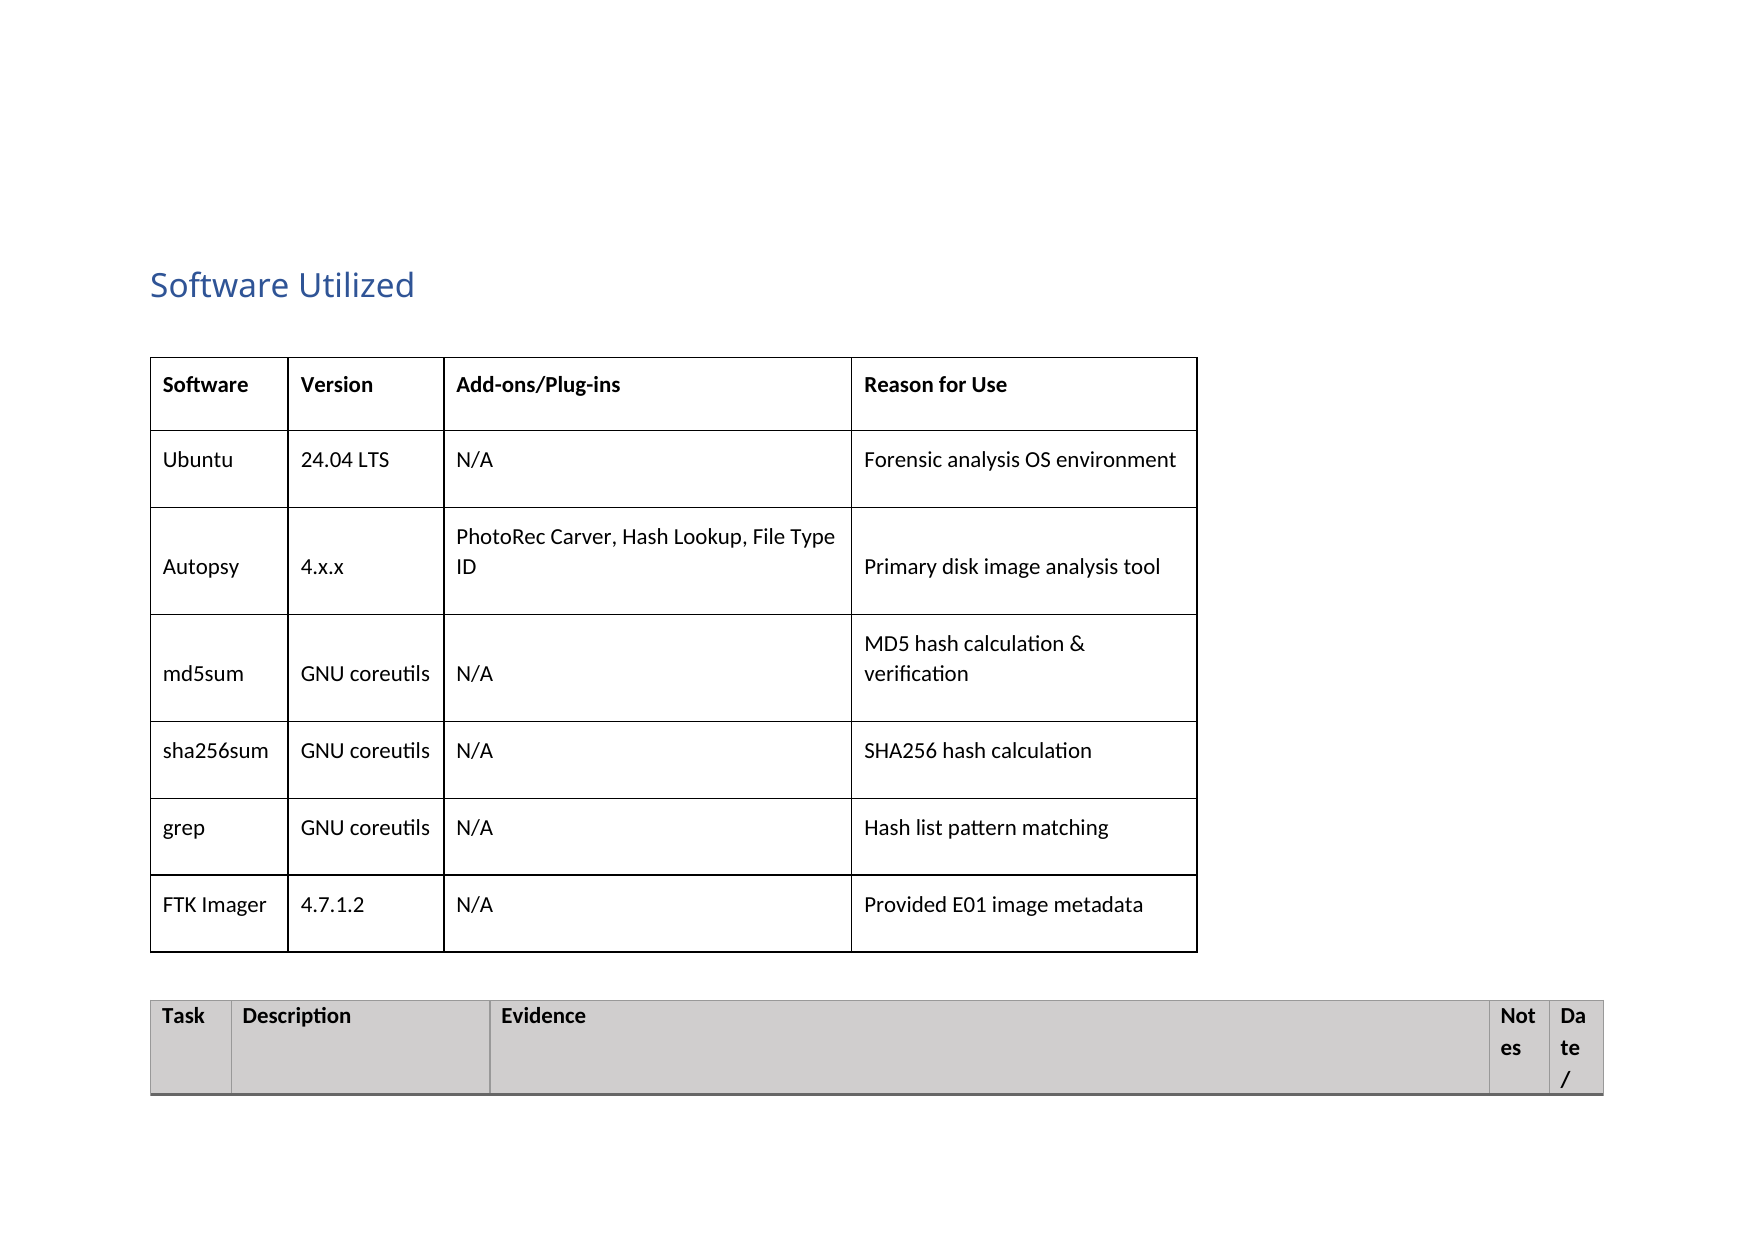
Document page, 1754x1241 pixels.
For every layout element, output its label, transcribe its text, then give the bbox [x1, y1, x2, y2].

table_cell Primary disk image analysis tool [852, 508, 1196, 613]
table_header Evidence [491, 1001, 1489, 1093]
table_cell GNU coreutils [289, 615, 443, 721]
table_cell sha256sum [151, 722, 287, 797]
table_header Version [289, 358, 443, 429]
table_cell md5sum [151, 615, 287, 721]
table_cell N/A [445, 431, 851, 506]
table_header Description [232, 1001, 489, 1093]
table_cell grep [151, 799, 287, 874]
table_cell Forensic analysis OS environment [852, 431, 1196, 506]
table_cell GNU coreutils [289, 799, 443, 874]
table_cell PhotoRec Carver, Hash Lookup, File Type ID [445, 508, 851, 613]
table_cell Provided E01 image metadata [852, 876, 1196, 951]
table_cell N/A [445, 615, 851, 721]
table_cell 24.04 LTS [289, 431, 443, 506]
table_cell N/A [445, 799, 851, 874]
table_header Notes [1490, 1001, 1549, 1093]
table_cell N/A [445, 722, 851, 797]
table_cell FTK Imager [151, 876, 287, 951]
table_cell Autopsy [151, 508, 287, 613]
table_header Date / Time [1550, 1001, 1603, 1093]
subtitle Software Utilized [150, 261, 1604, 307]
table_header Task [151, 1001, 231, 1093]
table_cell Ubuntu [151, 431, 287, 506]
table_cell MD5 hash calculation & verification [852, 615, 1196, 721]
table_header Software [151, 358, 287, 429]
table_cell 4.7.1.2 [289, 876, 443, 951]
table_header Add-ons/Plug-ins [445, 358, 851, 429]
table_cell SHA256 hash calculation [852, 722, 1196, 797]
table_cell N/A [445, 876, 851, 951]
table_header Reason for Use [852, 358, 1196, 429]
table_cell 4.x.x [289, 508, 443, 613]
table_cell GNU coreutils [289, 722, 443, 797]
table_cell Hash list pattern matching [852, 799, 1196, 874]
